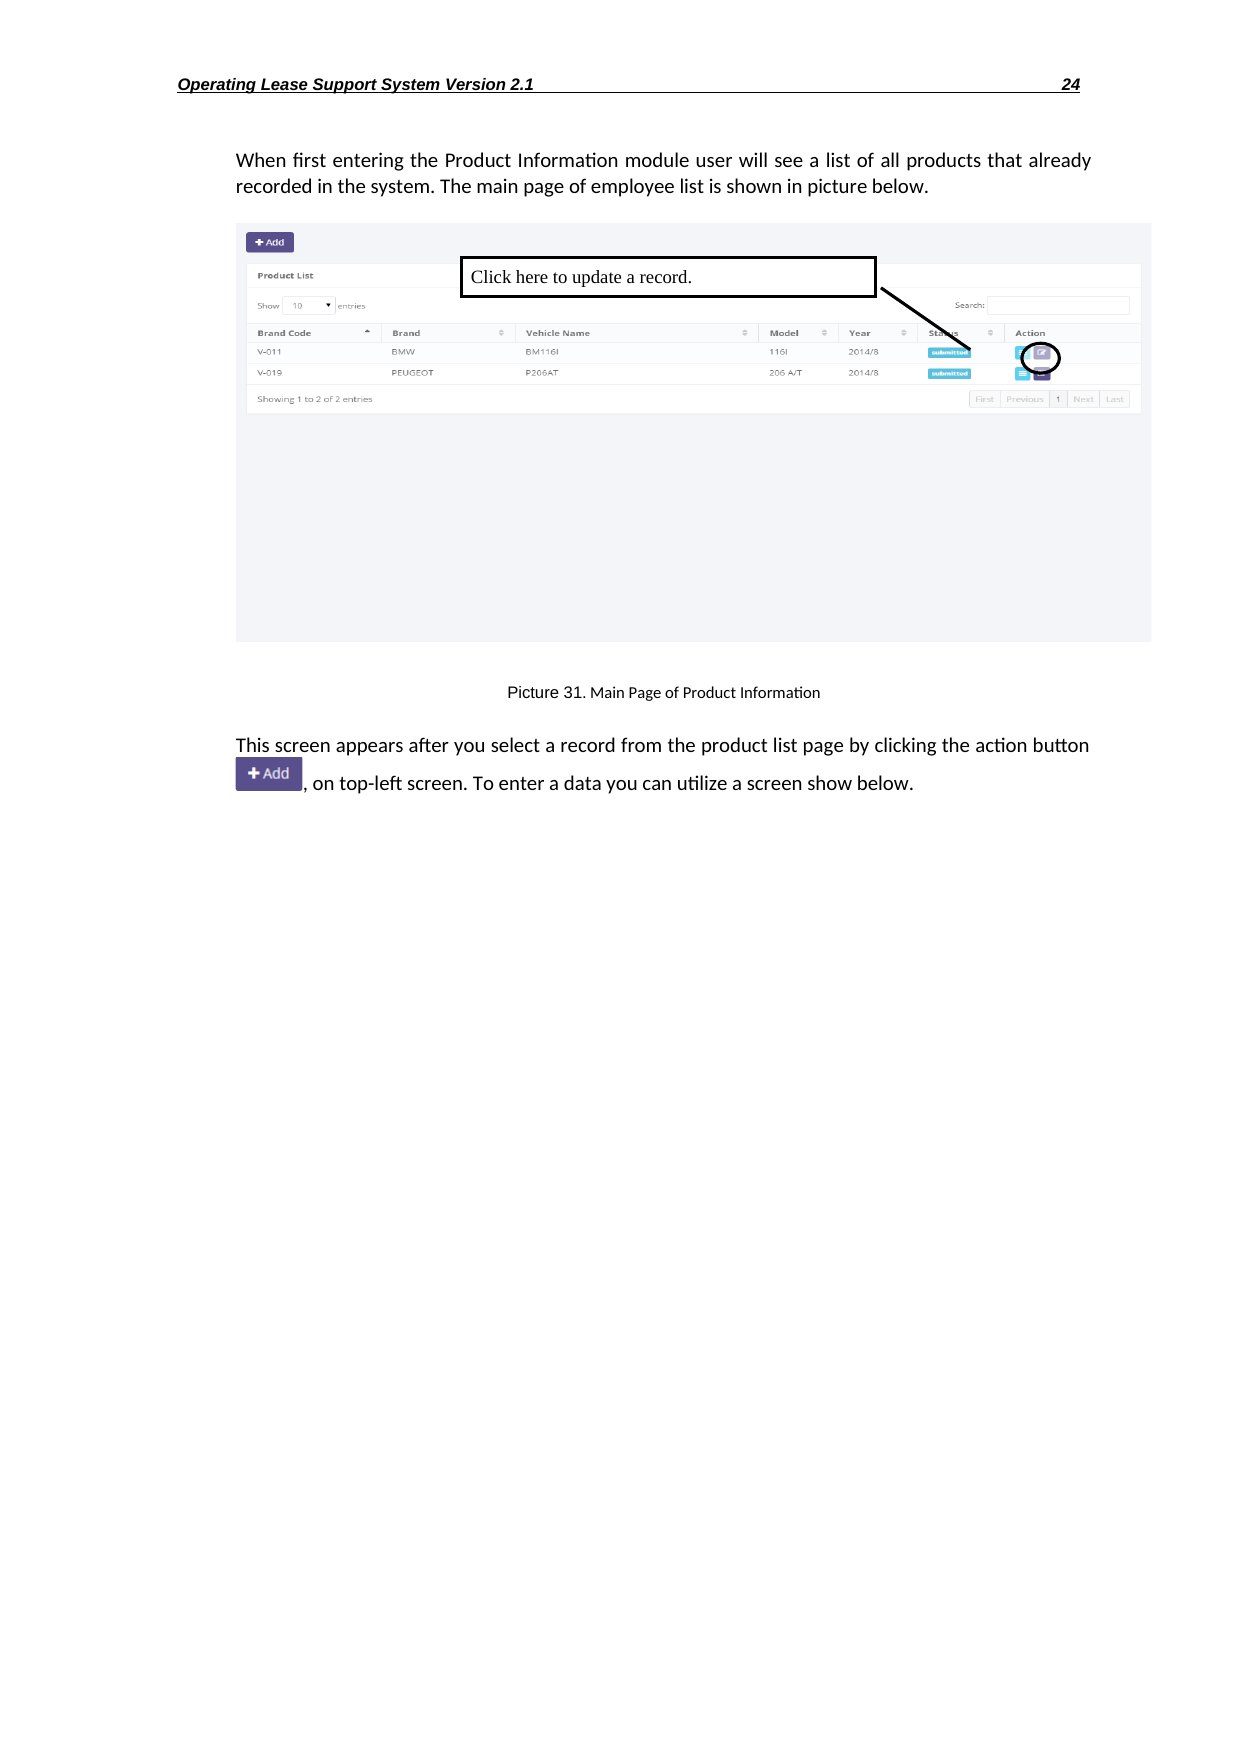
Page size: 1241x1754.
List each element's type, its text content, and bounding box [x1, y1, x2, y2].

picture [235, 757, 303, 791]
text When first entering the Product Information module user will see a list of all products that already recorded in the system. The main page of employee list is shown in picture below. [236, 148, 1092, 198]
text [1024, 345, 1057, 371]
picture [235, 223, 1152, 642]
list Main Page of Product Information [235, 682, 1092, 703]
text This screen appears after you select a record from the product list page by clicking the action button, on top-left screen. To enter a data you can utilize a screen show below. [236, 732, 1092, 795]
